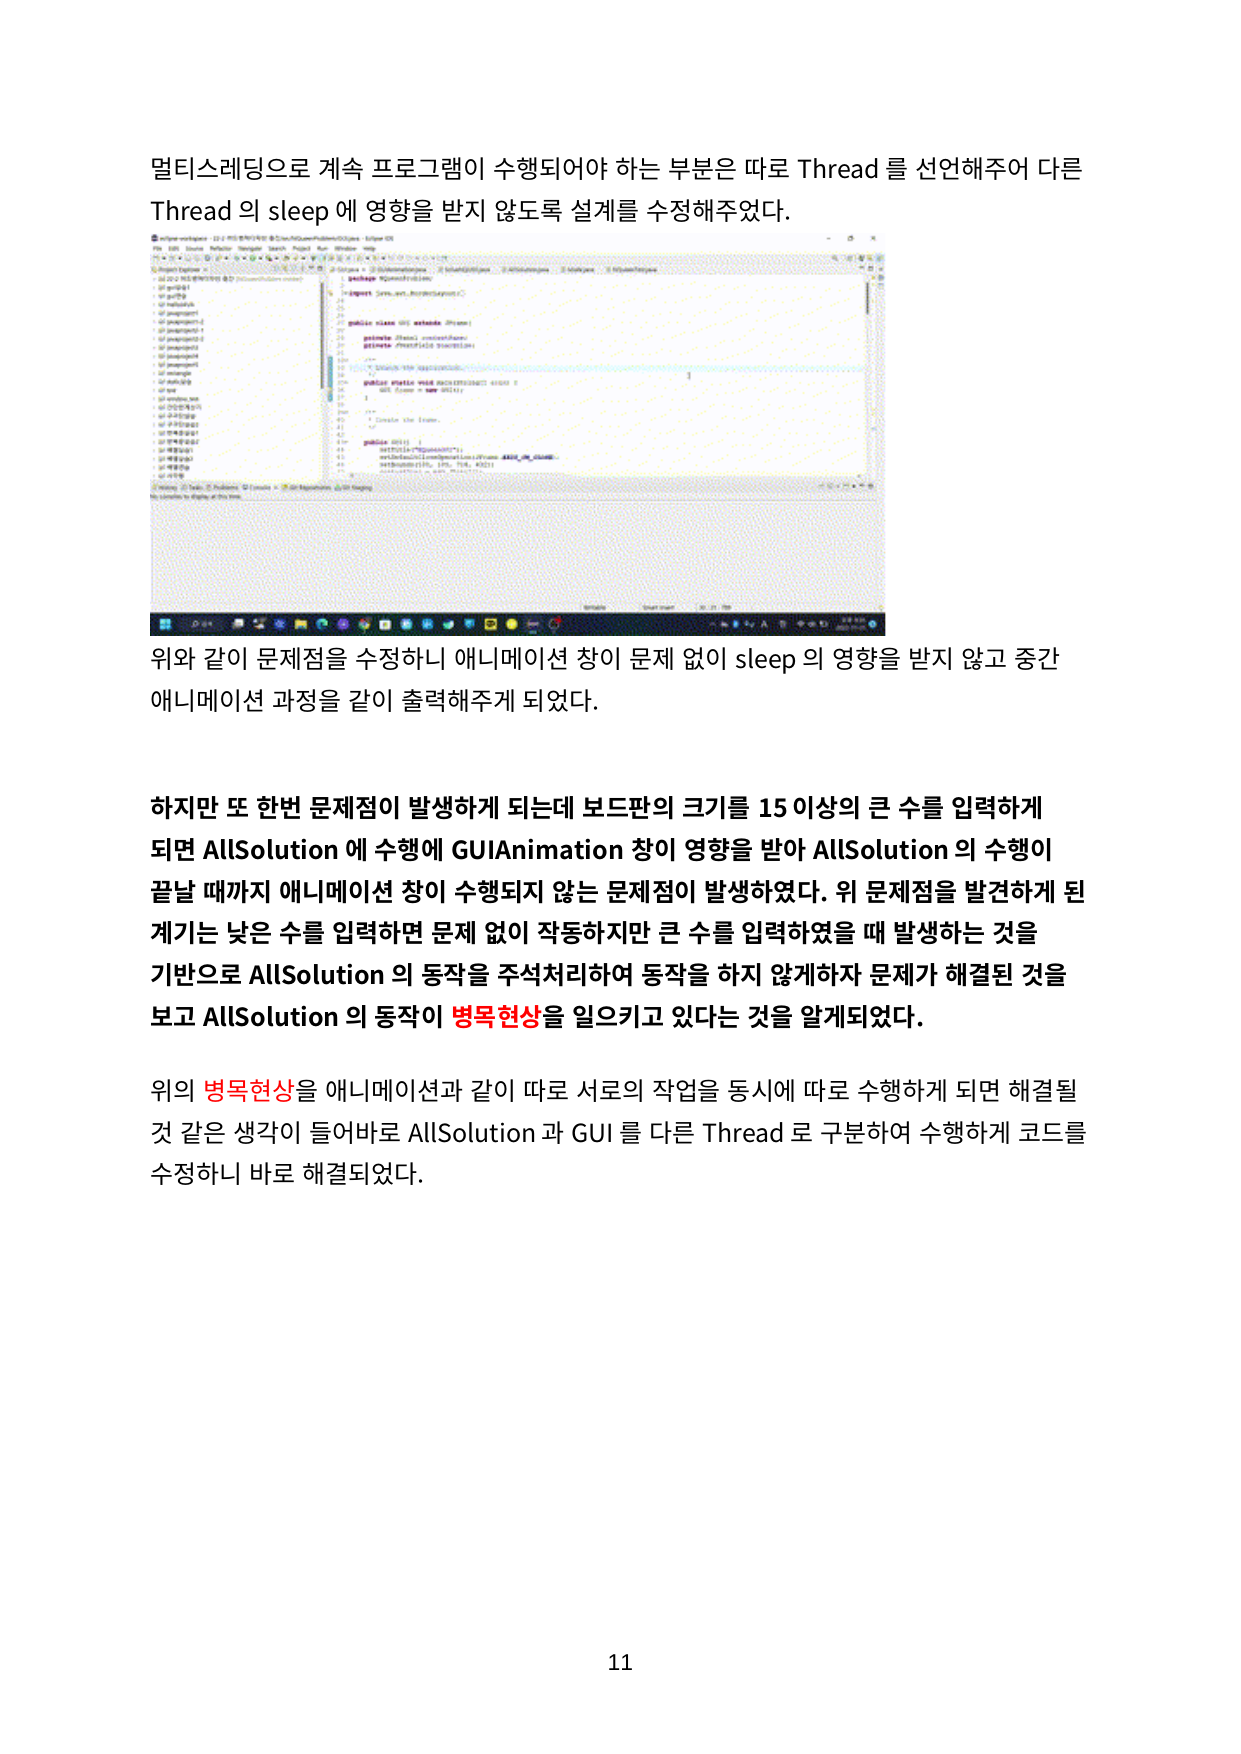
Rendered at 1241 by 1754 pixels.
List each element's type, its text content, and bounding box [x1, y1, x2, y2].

text 위의 병목현상을 애니메이션과 같이 따로 서로의 작업을 동시에 따로 수행하게 되면 해결될 것 같은 생각이 들어바로 AllSolution과 GUI를 다른 Thread로 구분하여 수행하게 코드를 수정하니 바로 해결되었다. [150, 1072, 1090, 1191]
text 하지만 또 한번 문제점이 발생하게 되는데 보드판의 크기를 15이상의 큰 수를 입력하게 되면 AllSolution에 수행에 GUIAnimation 창이 영향을 받아 AllSolution의 수행이 끝날 때까지 애니메이션 창이 수행되지 않는 문제점이 발생하였다. 위 문제점을 발견하게 된 계기는 낮은 수를 입력하면 문제 없이 작동하지만 큰 수를 입력하였을 때 발생하는 것을 기반으로 AllSolution의 동작을 주석처리하여 동작을 하지 않게하자 문제가 해결된 것을 보고 AllSolution의 동작이 병목현상을 일으키고 있다는 것을 알게되었다. [150, 789, 1090, 1033]
text 위와 같이 문제점을 수정하니 애니메이션 창이 문제 없이 sleep의 영향을 받지 않고 중간 애니메이션 과정을 같이 출력해주게 되었다. [150, 639, 1090, 717]
text 멀티스레딩으로 계속 프로그램이 수행되어야 하는 부분은 따로 Thread를 선언해주어 다른 Thread의 sleep에 영향을 받지 않도록 설계를 수정해주었다. [150, 150, 1090, 228]
picture [150, 233, 886, 636]
